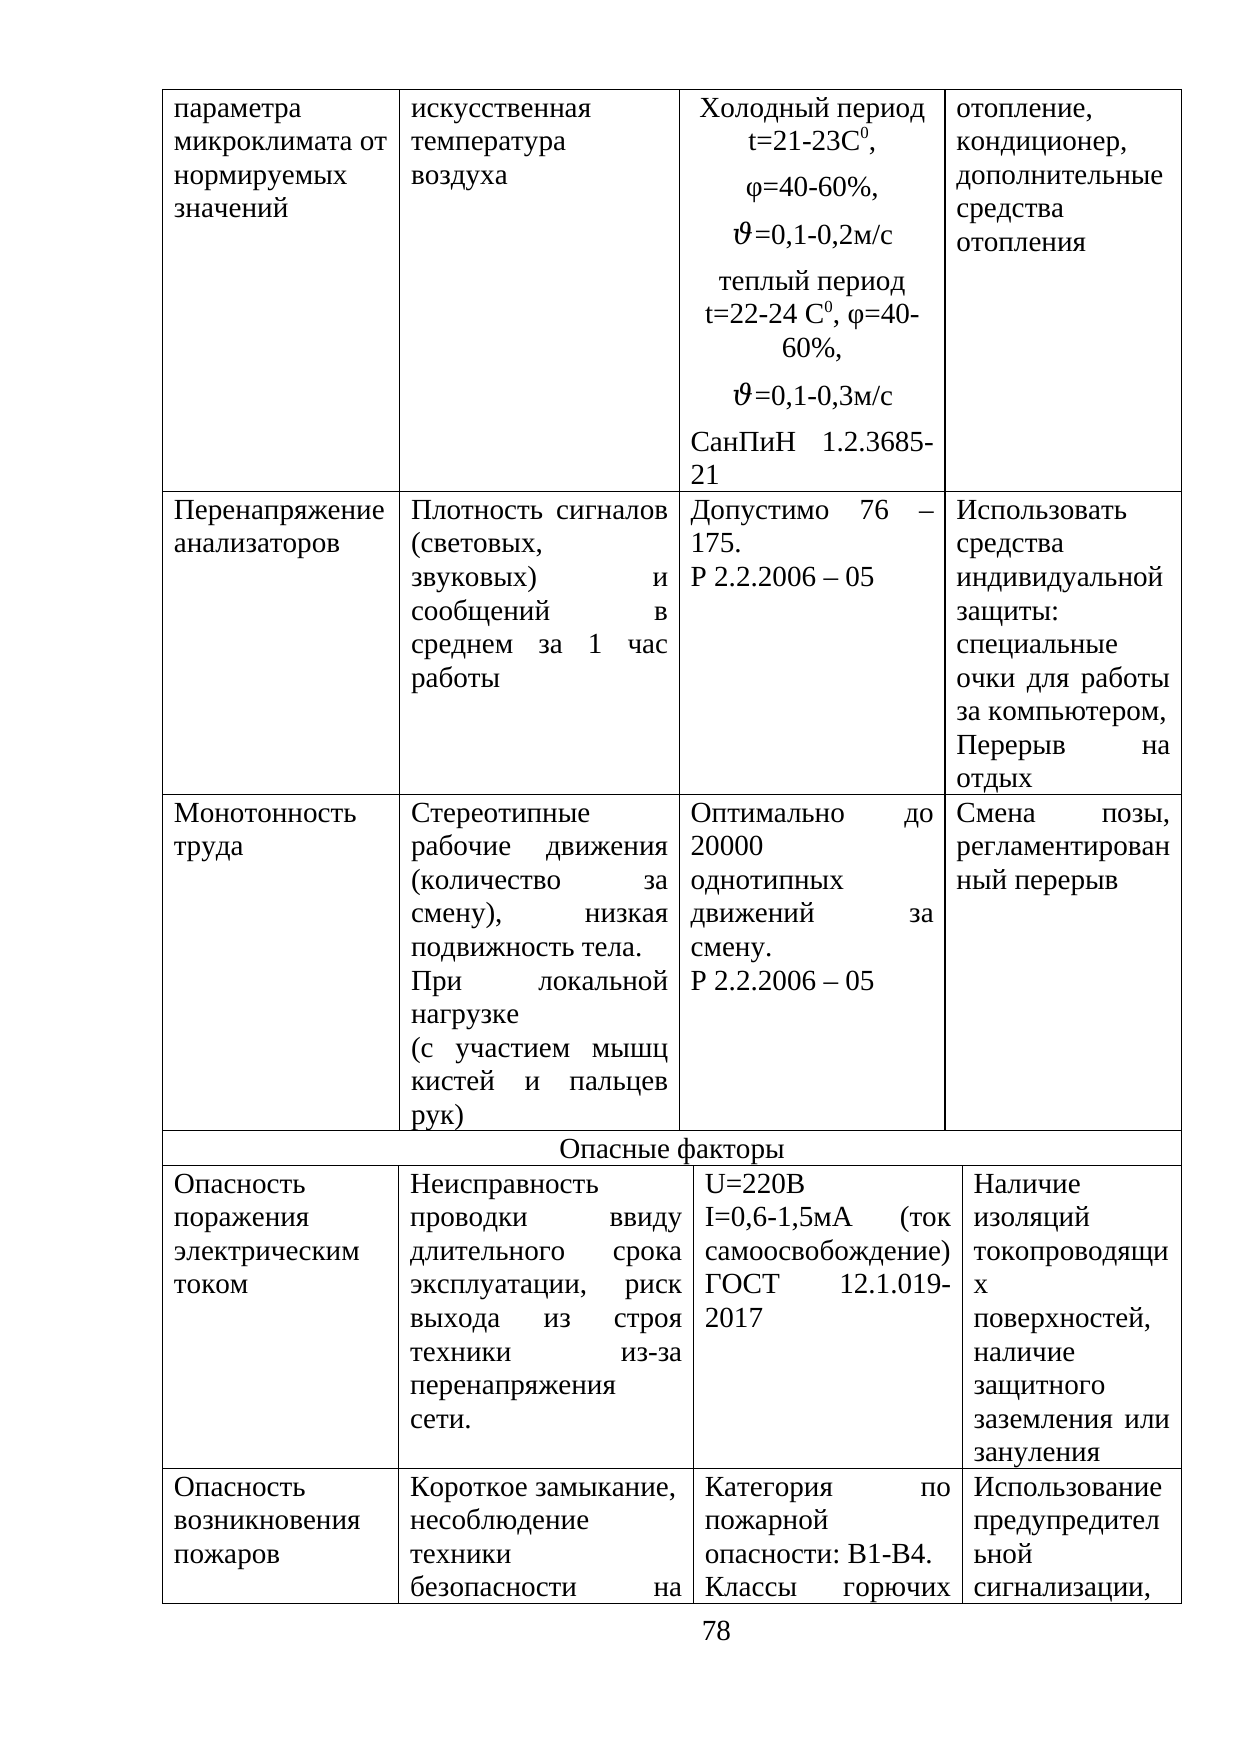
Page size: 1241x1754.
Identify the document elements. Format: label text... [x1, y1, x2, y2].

table_cell Опасность поражения электрическим током [163, 1166, 398, 1468]
table_cell Монотонность труда [163, 795, 399, 1130]
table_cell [400, 90, 679, 491]
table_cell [963, 1469, 1181, 1603]
table_cell Наличие изоляций токопроводящих поверхностей, наличие защитного заземления или зануления [963, 1166, 1181, 1468]
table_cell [946, 90, 1181, 491]
table_cell Перенапряжение анализаторов [163, 492, 399, 794]
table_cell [694, 1469, 962, 1603]
table_cell Оптимально до 20000 однотипных движений за смену. Р 2.2.2006 – 05 [680, 795, 944, 1130]
table_cell Использовать средства индивидуальной защиты: специальные очки для работы за компьютером, Перерыв на отдых [946, 492, 1181, 794]
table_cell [163, 90, 399, 491]
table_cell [399, 1469, 693, 1603]
table_cell Стереотипные рабочие движения (количество за смену), низкая подвижность тела. При локальной нагрузке (с участием мышц кистей и пальцев рук) [400, 795, 679, 1130]
table_cell Неисправность проводки ввиду длительного срока эксплуатации, риск выхода из строя техники из-за перенапряжения сети. [399, 1166, 693, 1468]
table_cell U=220B I=0,6-1,5мА (ток самоосвобождение) ГОСТ 12.1.019-2017 [694, 1166, 962, 1468]
table_cell Смена позы, регламентированный перерыв [946, 795, 1181, 1130]
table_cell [680, 90, 944, 491]
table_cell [163, 1469, 398, 1603]
table_cell Опасные факторы [163, 1131, 1181, 1165]
table_cell Допустимо 76 – 175. Р 2.2.2006 – 05 [680, 492, 944, 794]
table_cell Плотность сигналов (световых, звуковых) и сообщений в среднем за 1 час работы [400, 492, 679, 794]
